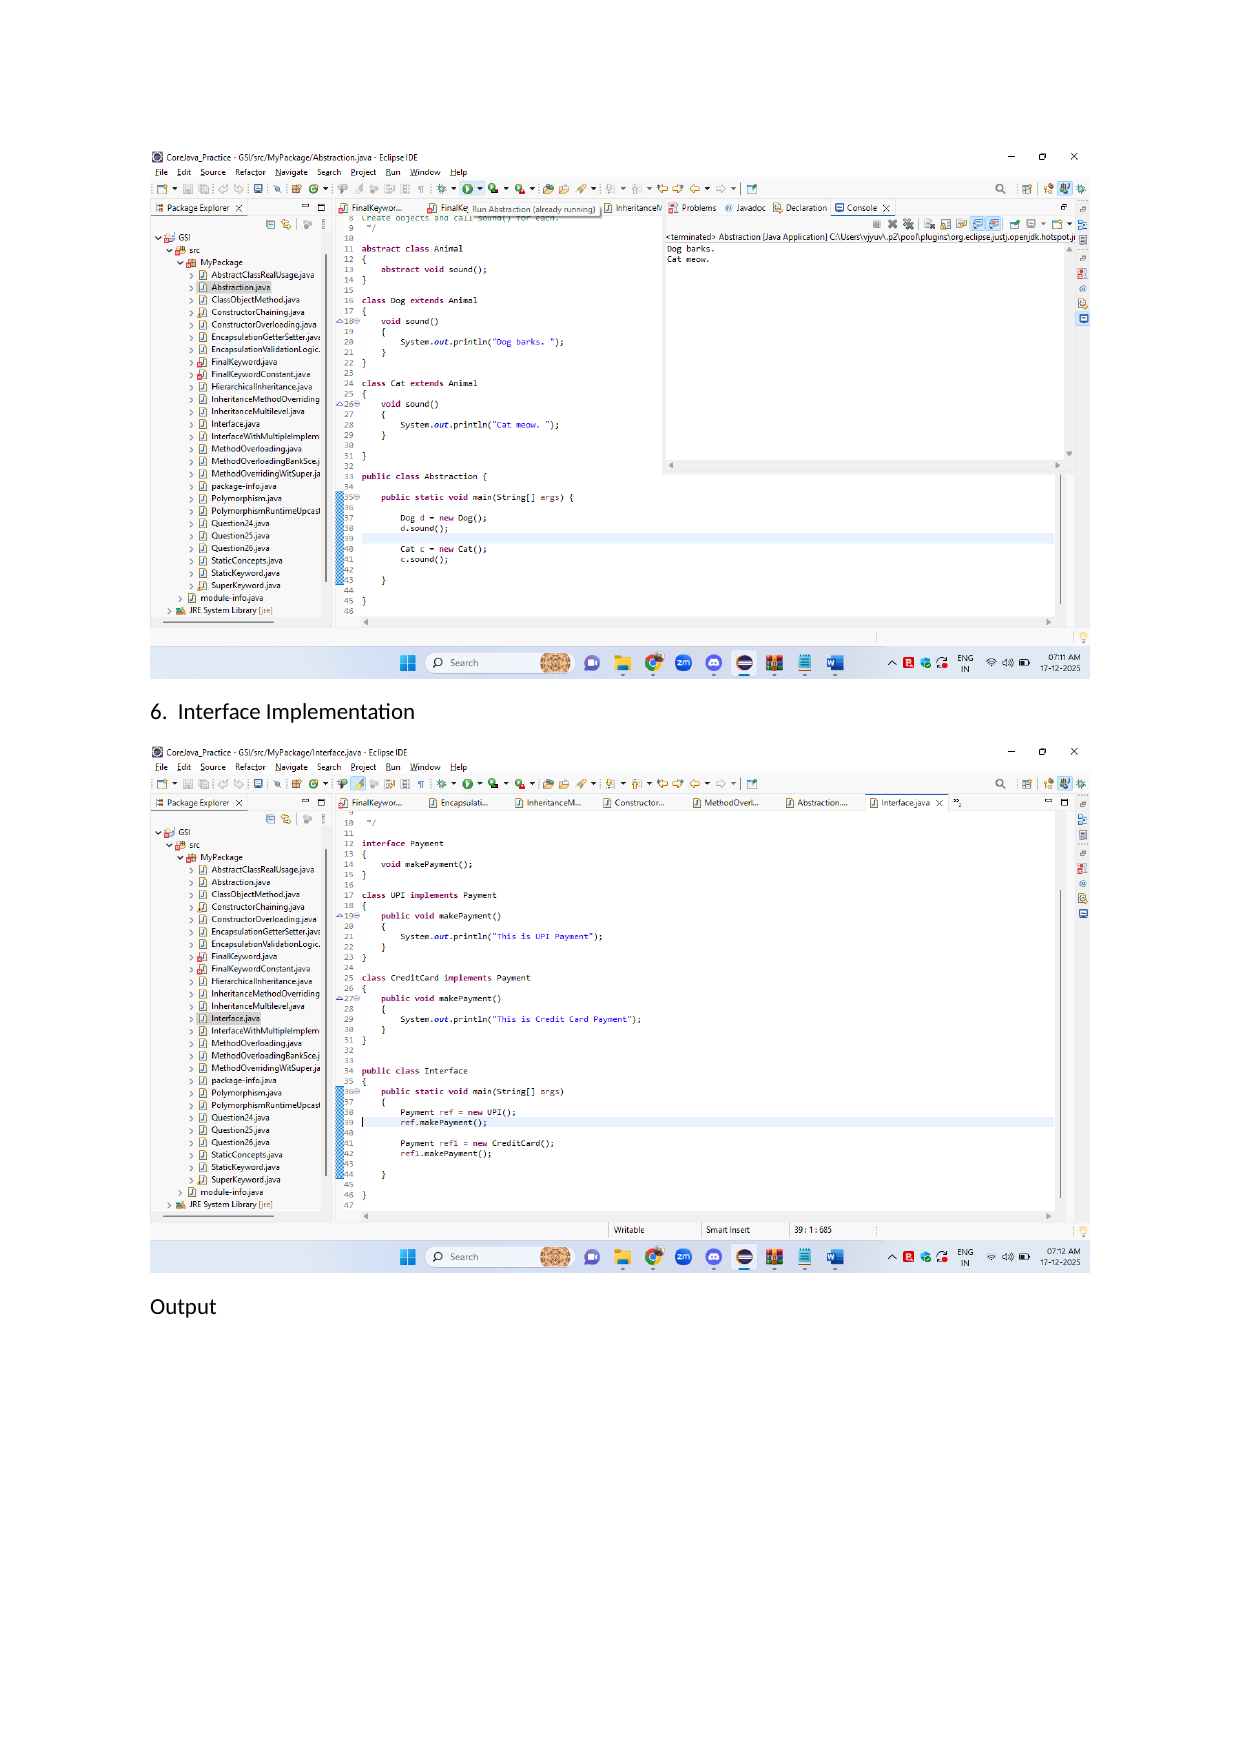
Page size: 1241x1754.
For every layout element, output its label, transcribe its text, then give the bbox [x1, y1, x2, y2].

picture [150, 150, 1091, 679]
text 6. Interface Implementation [150, 697, 1090, 726]
picture [150, 744, 1091, 1273]
text Output [150, 1292, 1090, 1320]
